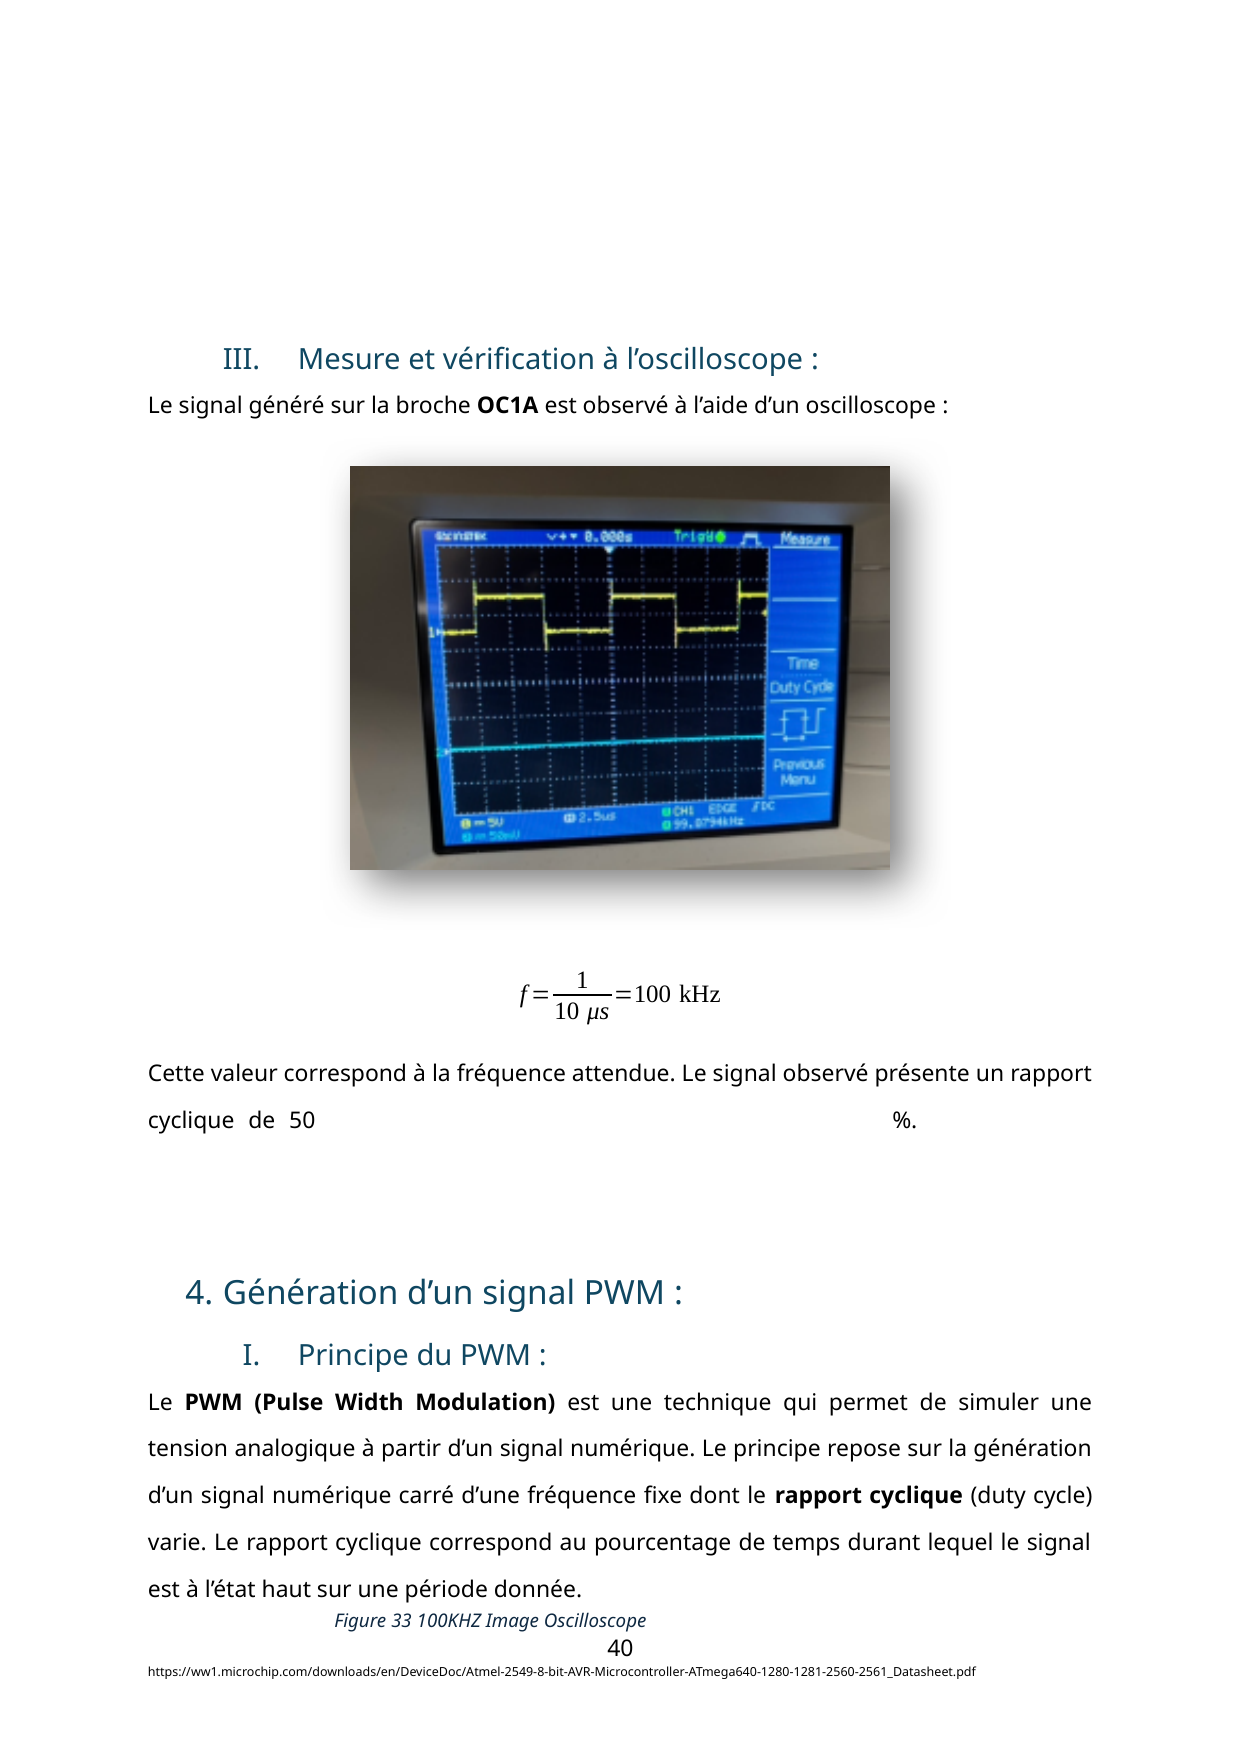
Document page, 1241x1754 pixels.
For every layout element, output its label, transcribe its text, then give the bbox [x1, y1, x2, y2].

subtitle Mesure et vérification à l’oscilloscope : [260, 338, 1093, 378]
subtitle Génération d’un signal PWM : [185, 1269, 1093, 1314]
picture [350, 466, 890, 870]
text Le PWM (Pulse Width Modulation) est une technique qui permet de simuler une tension analogique à partir d’un signal numérique. Le principe repose sur la génération d’un signal numérique carré d’une fréquence fixe dont le rapport cyclique (duty cycle) varie. Le rapport cyclique correspond au pourcentage de temps durant lequel le signal est à l’état haut sur une période donnée. [148, 1385, 1093, 1604]
text Cette valeur correspond à la fréquence attendue. Le signal observé présente un rapport cyclique de 50 %. [148, 1057, 1093, 1136]
subtitle Principe du PWM : [260, 1334, 1093, 1374]
text Le signal généré sur la broche OC1A est observé à l’aide d’un oscilloscope : [148, 389, 1093, 421]
